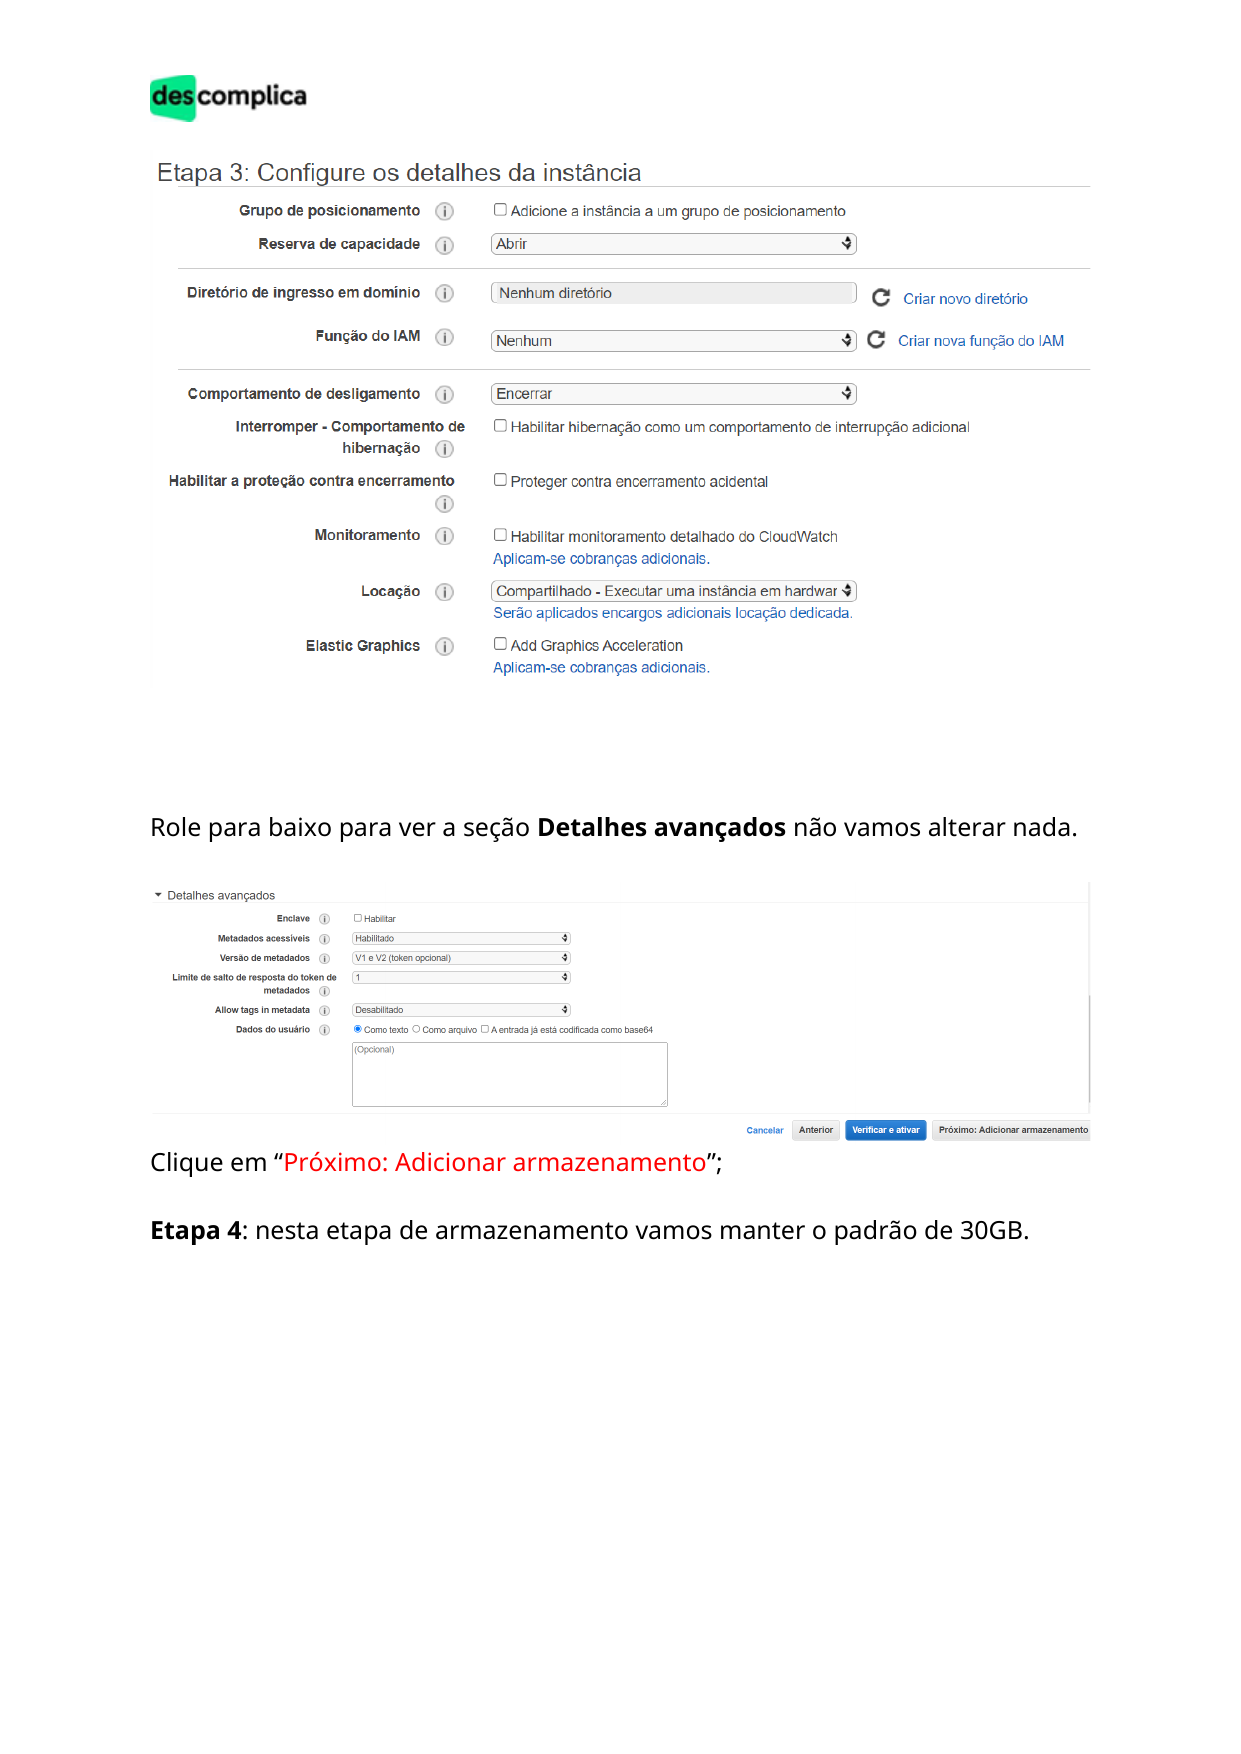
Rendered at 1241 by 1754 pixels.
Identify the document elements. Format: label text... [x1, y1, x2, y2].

text Clique em “Próximo: Adicionar armazenamento”; [150, 1145, 1090, 1179]
picture [150, 150, 1091, 688]
text Role para baixo para ver a seção Detalhes avançados não vamos alterar nada. [150, 809, 1090, 843]
picture [150, 882, 1091, 1145]
text Etapa 4: nesta etapa de armazenamento vamos manter o padrão de 30GB. [150, 1213, 1090, 1247]
picture [150, 75, 307, 122]
